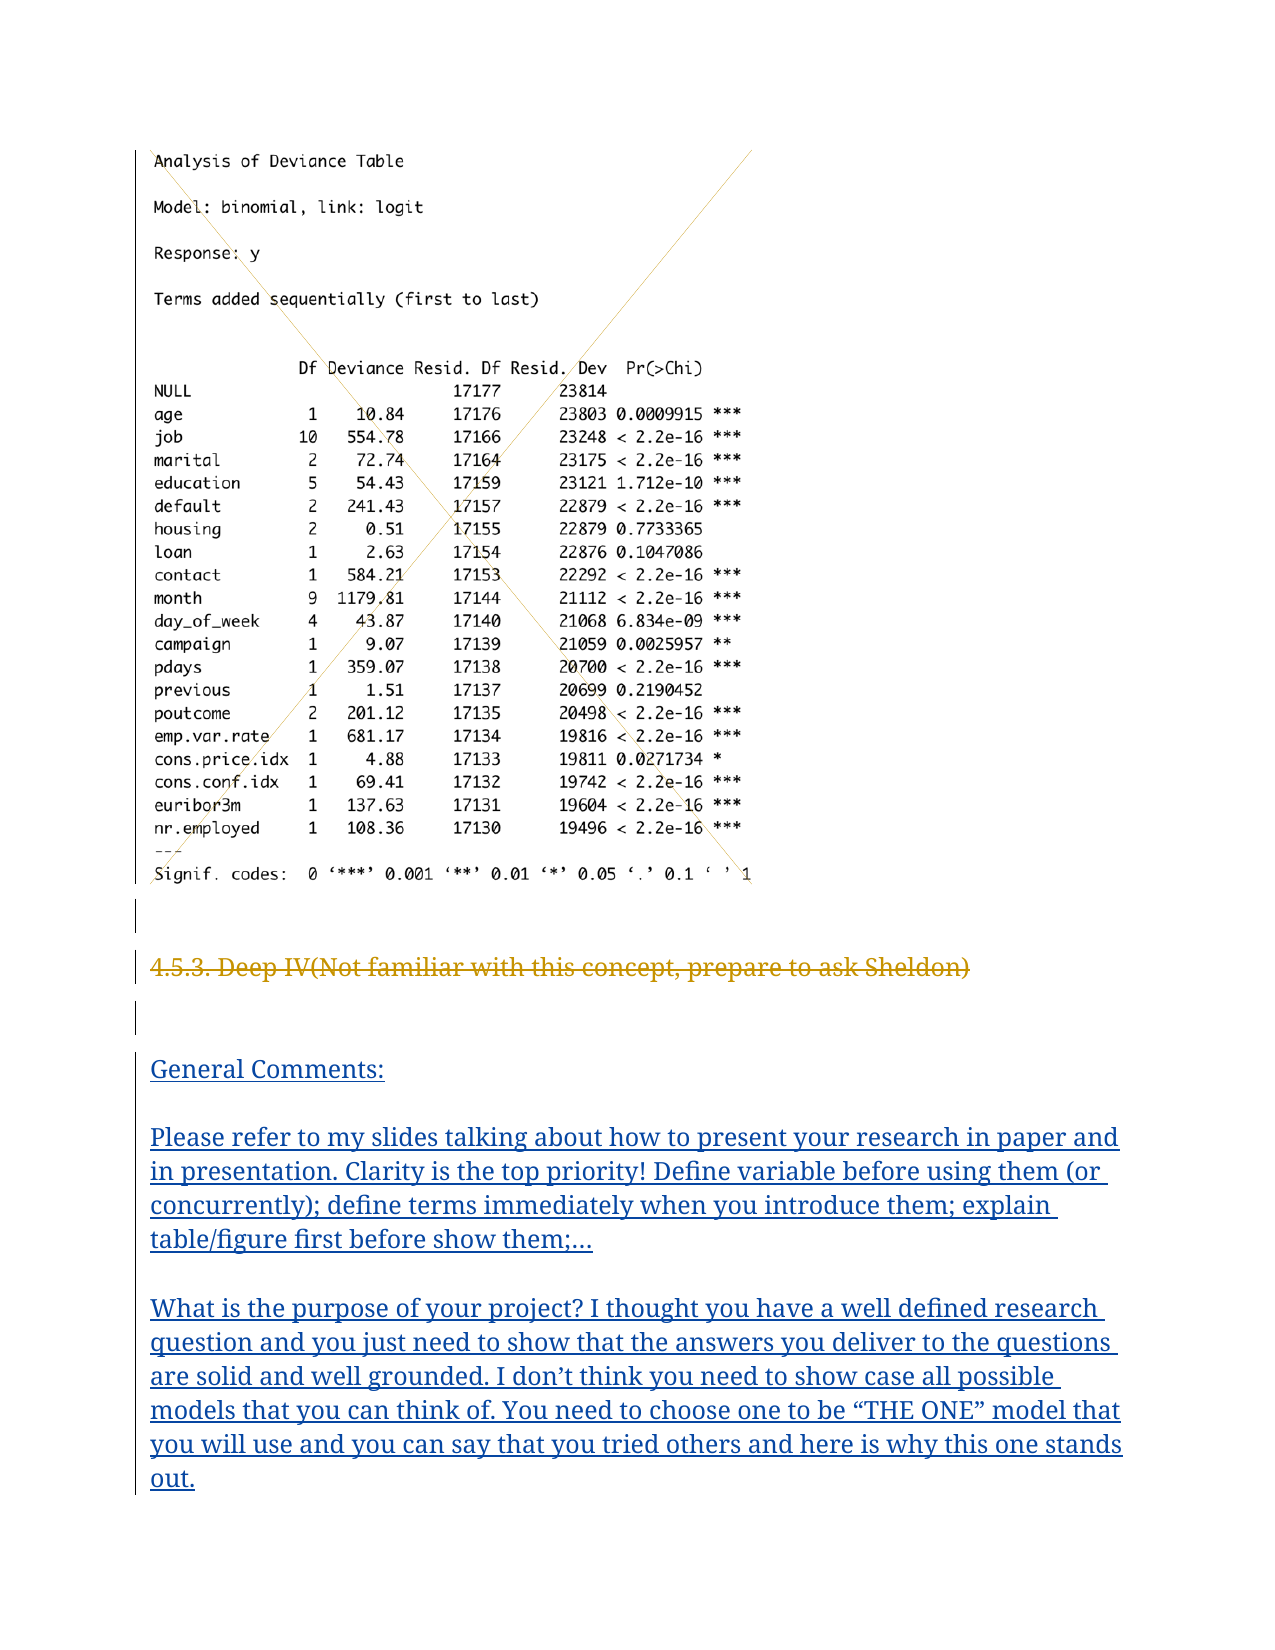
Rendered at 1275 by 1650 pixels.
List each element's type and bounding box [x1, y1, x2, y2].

picture [452, 152, 752, 883]
picture [151, 519, 751, 885]
picture [151, 150, 750, 515]
picture [150, 152, 449, 882]
